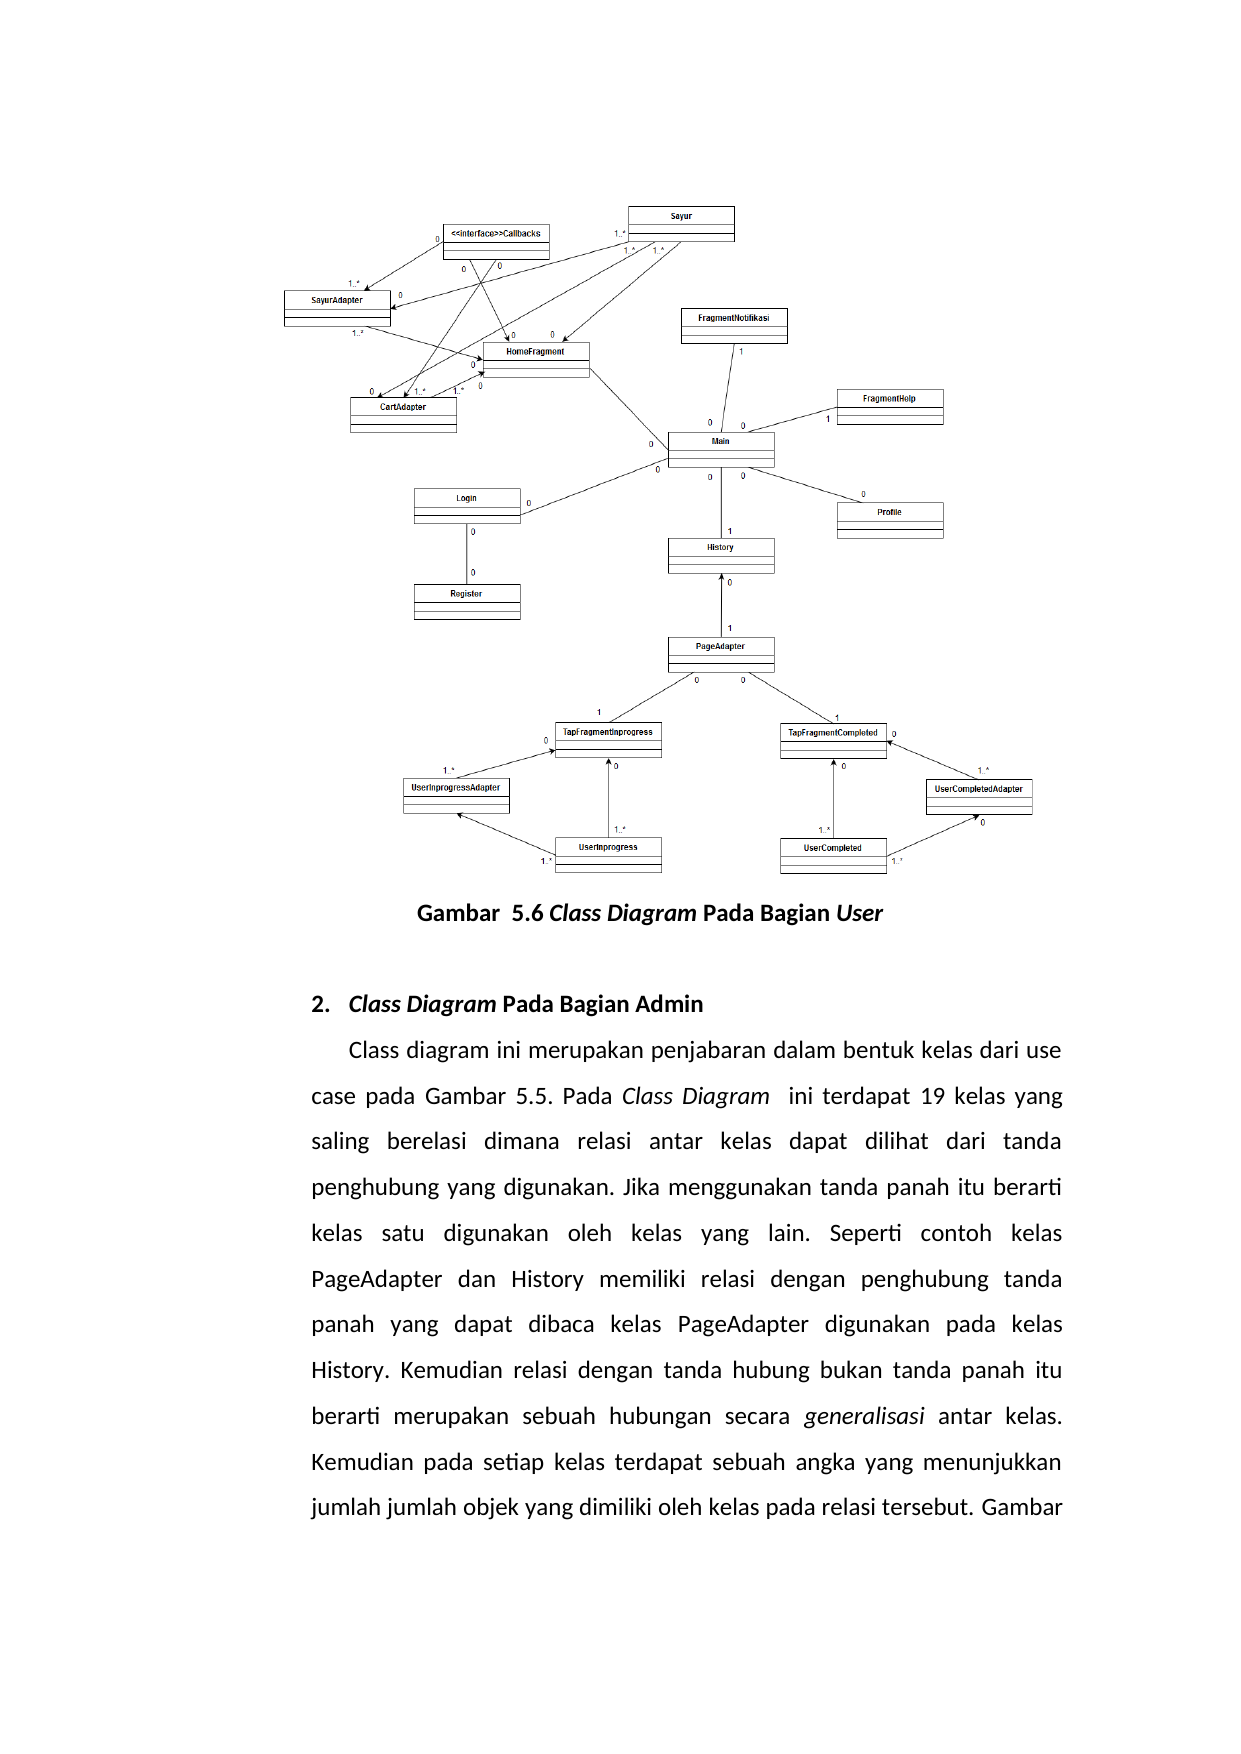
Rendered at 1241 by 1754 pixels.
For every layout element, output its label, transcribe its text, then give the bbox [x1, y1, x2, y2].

subtitle Gambar 5.6 Class Diagram Pada Bagian User [235, 897, 1064, 927]
picture [263, 206, 1033, 882]
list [311, 1034, 1063, 1522]
list Class Diagram Pada Bagian Admin [311, 988, 1063, 1019]
